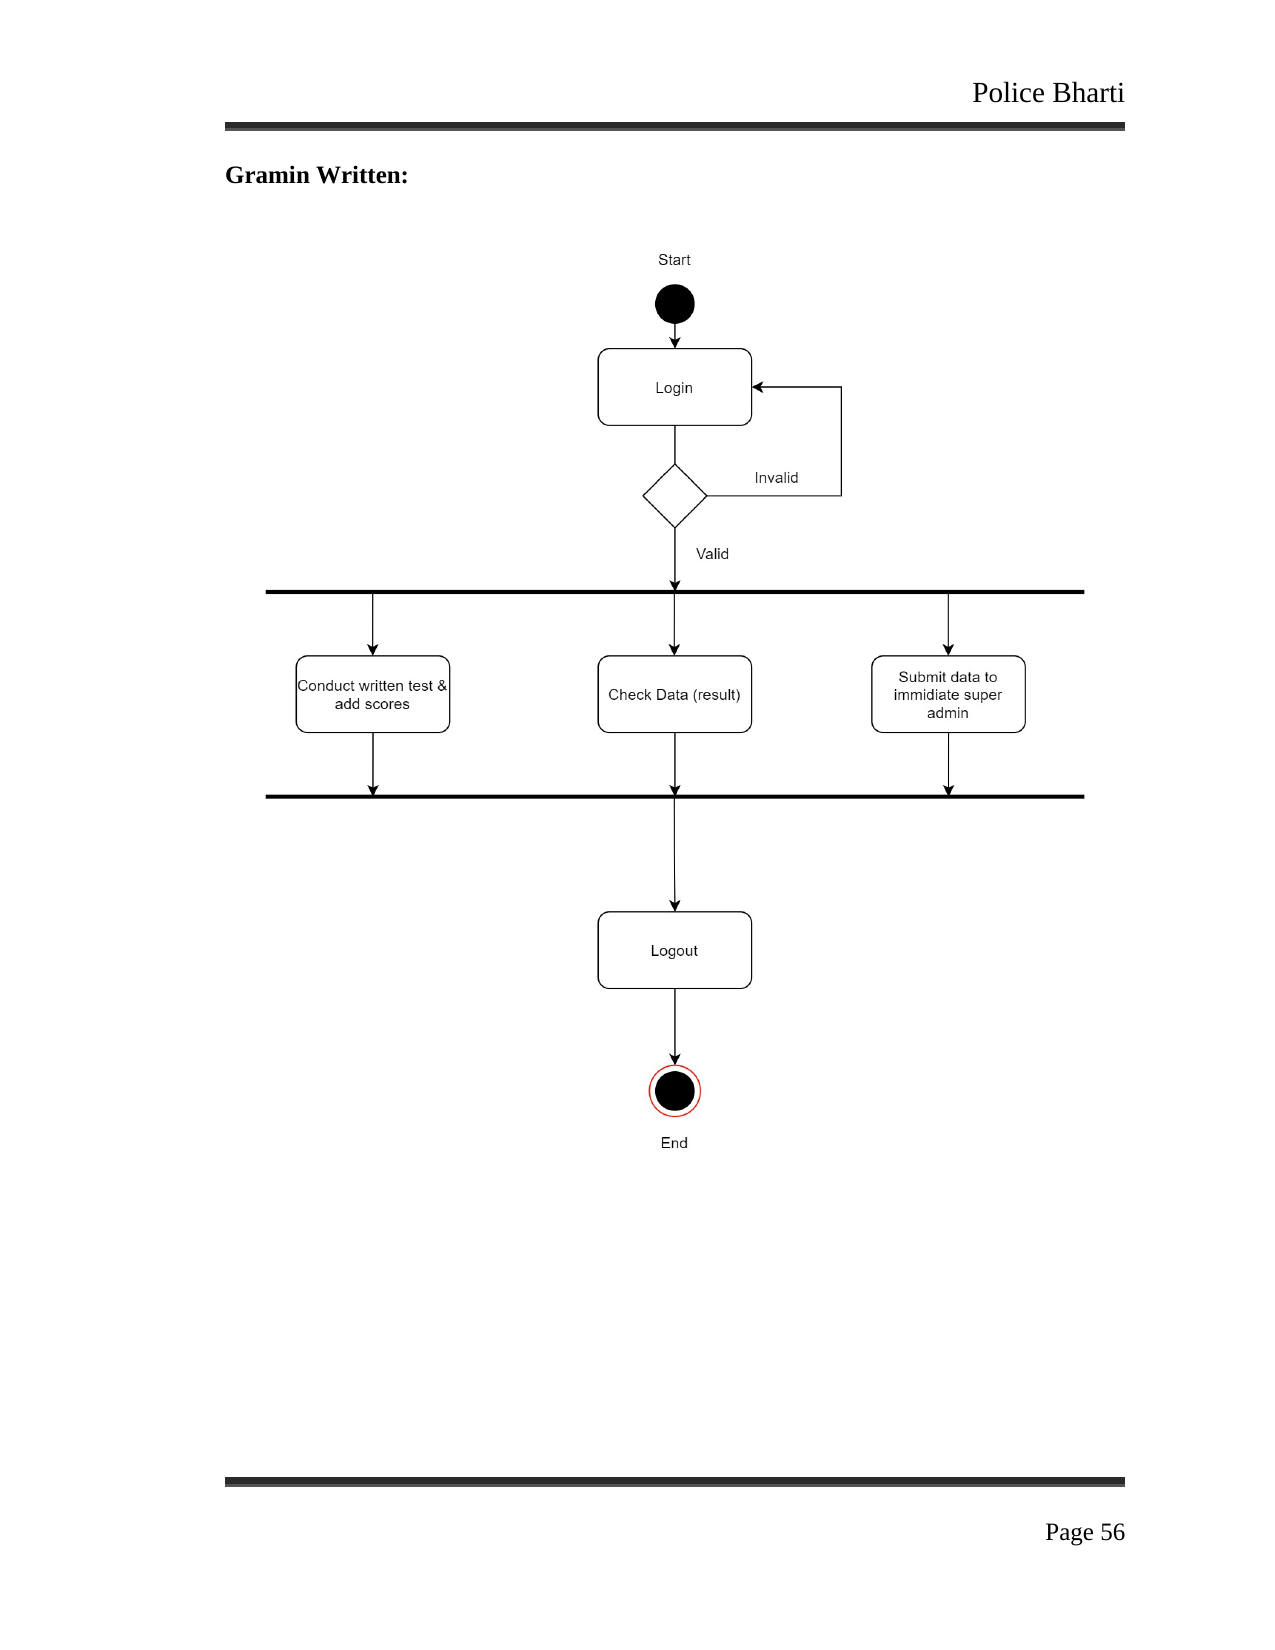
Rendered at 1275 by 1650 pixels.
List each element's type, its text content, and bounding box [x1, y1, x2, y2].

picture [225, 207, 1125, 1194]
text Gramin Written: [225, 160, 1125, 189]
